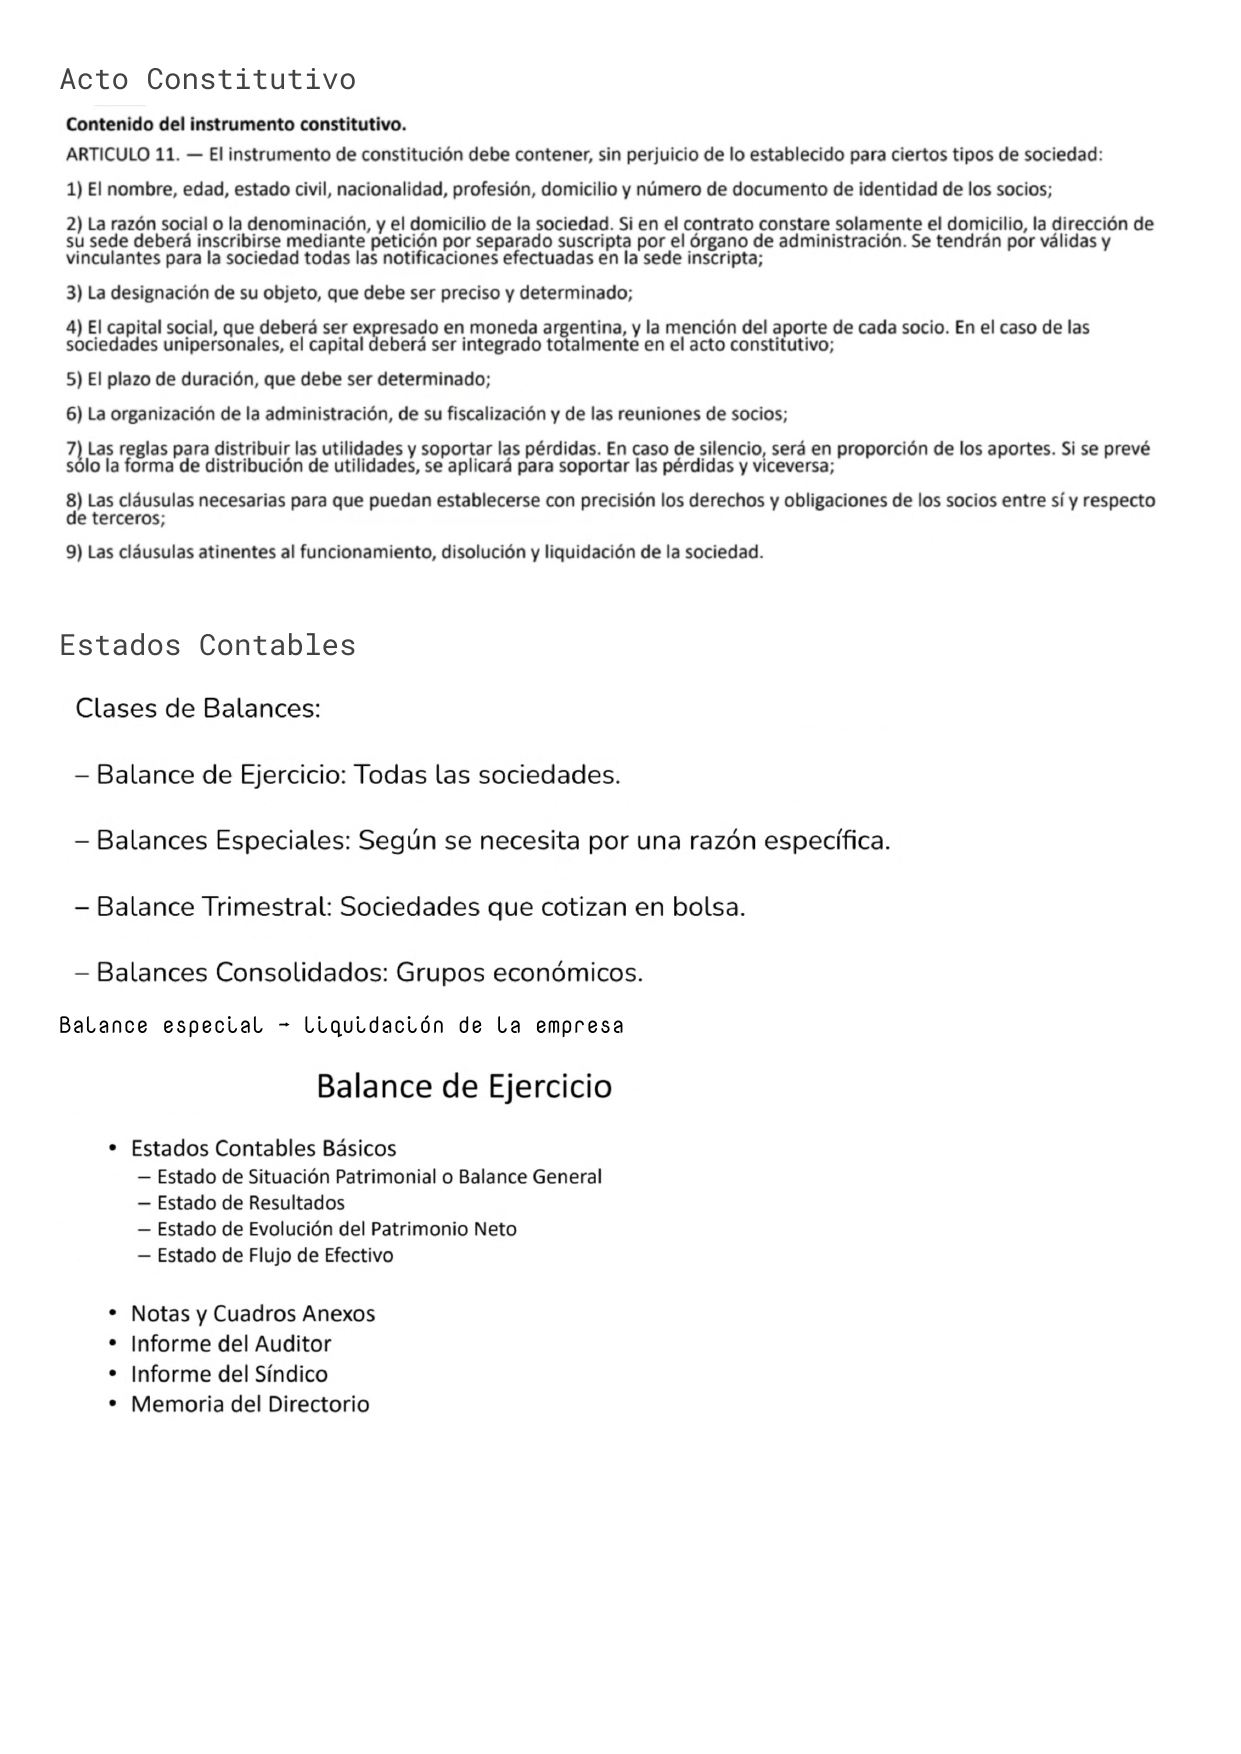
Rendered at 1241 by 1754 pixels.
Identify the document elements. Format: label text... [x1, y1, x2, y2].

picture [58, 671, 911, 1005]
text Balance especial → liquidación de la empresa [59, 1009, 1181, 1041]
subtitle Estados Contables [59, 625, 1181, 663]
subtitle Acto Constitutivo [59, 59, 1181, 97]
picture [58, 1045, 640, 1444]
picture [58, 105, 1182, 587]
